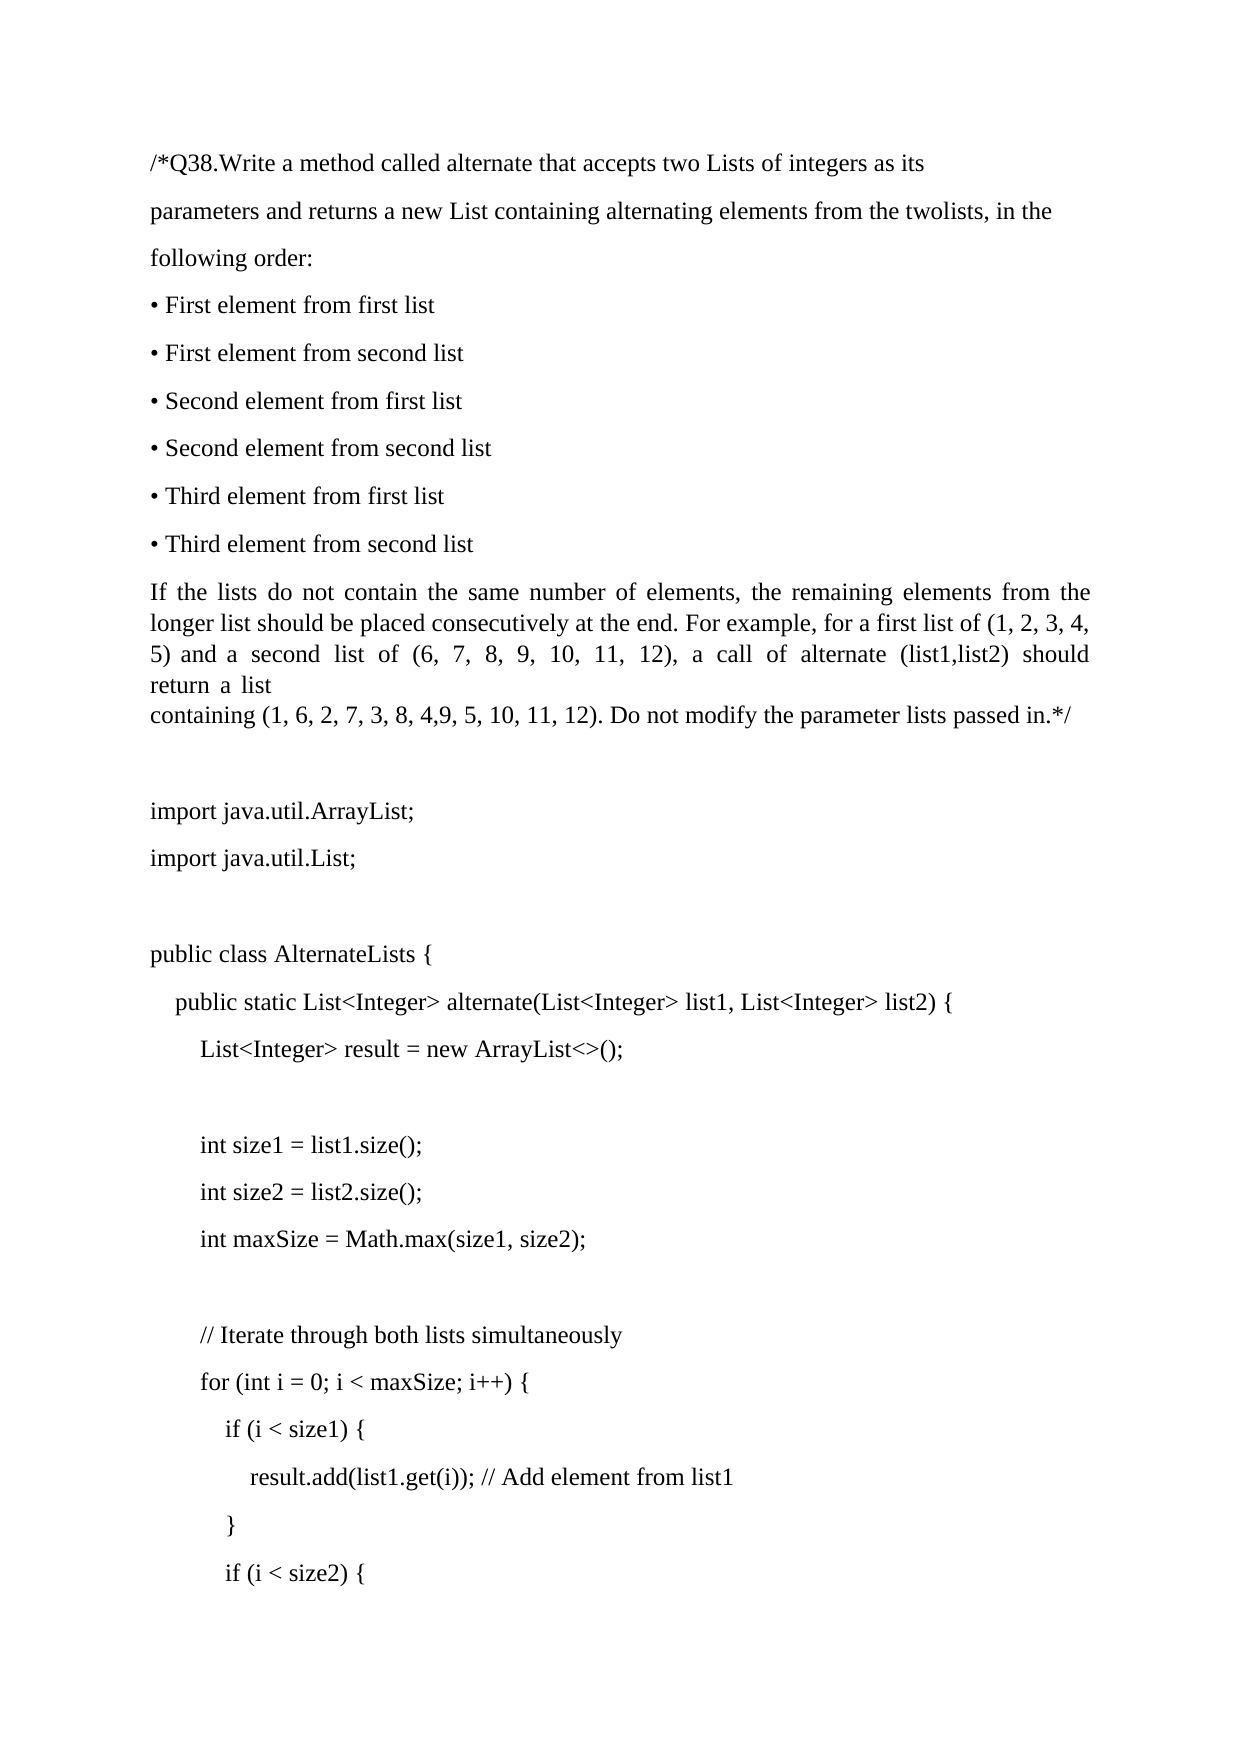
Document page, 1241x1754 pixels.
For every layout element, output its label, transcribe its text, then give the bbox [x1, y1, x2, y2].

text parameters and returns a new List containing alternating elements from the twolists, in the following order: [150, 196, 1054, 272]
list Second element from first list [150, 386, 1111, 414]
text /*Q38.Write a method called alternate that accepts two Lists of integers as its [150, 148, 1111, 177]
text import java.util.ArrayList; import java.util.List; [150, 796, 416, 872]
list Third element from first list [150, 481, 1111, 510]
list Second element from second list [150, 433, 1111, 462]
text int maxSize = Math.max(size1, size2); [200, 1224, 1111, 1253]
text // Iterate through both lists simultaneously for (int i = 0; i < maxSize; i++) { [200, 1320, 624, 1396]
text If the lists do not contain the same number of elements, the remaining elements from the longer list should be placed consecutively at the end. For example, for a first list of (1, 2, 3, 4, 5) and a second list of (6, 7, 8, 9, 10, 11, 12), a call of alternate (list1,list2) should return a list [150, 577, 1091, 698]
list Third element from second list [150, 529, 1111, 558]
text public static List<Integer> alternate(List<Integer> list1, List<Integer> list2) { List<Integer> result = new ArrayList<>(); [175, 987, 956, 1063]
list First element from first list [150, 291, 1111, 319]
text public class AlternateLists { [150, 939, 1111, 968]
text result.add(list1.get(i)); // Add element from list1 [250, 1462, 1111, 1491]
text if (i < size1) { [225, 1414, 1111, 1443]
text } [225, 1510, 1111, 1539]
text int size1 = list1.size(); int size2 = list2.size(); [200, 1130, 424, 1206]
list First element from second list [150, 338, 1111, 367]
text containing (1, 6, 2, 7, 3, 8, 4,9, 5, 10, 11, 12). Do not modify the parameter lists passed in.*/ [150, 701, 1111, 729]
text if (i < size2) { [225, 1558, 1111, 1586]
